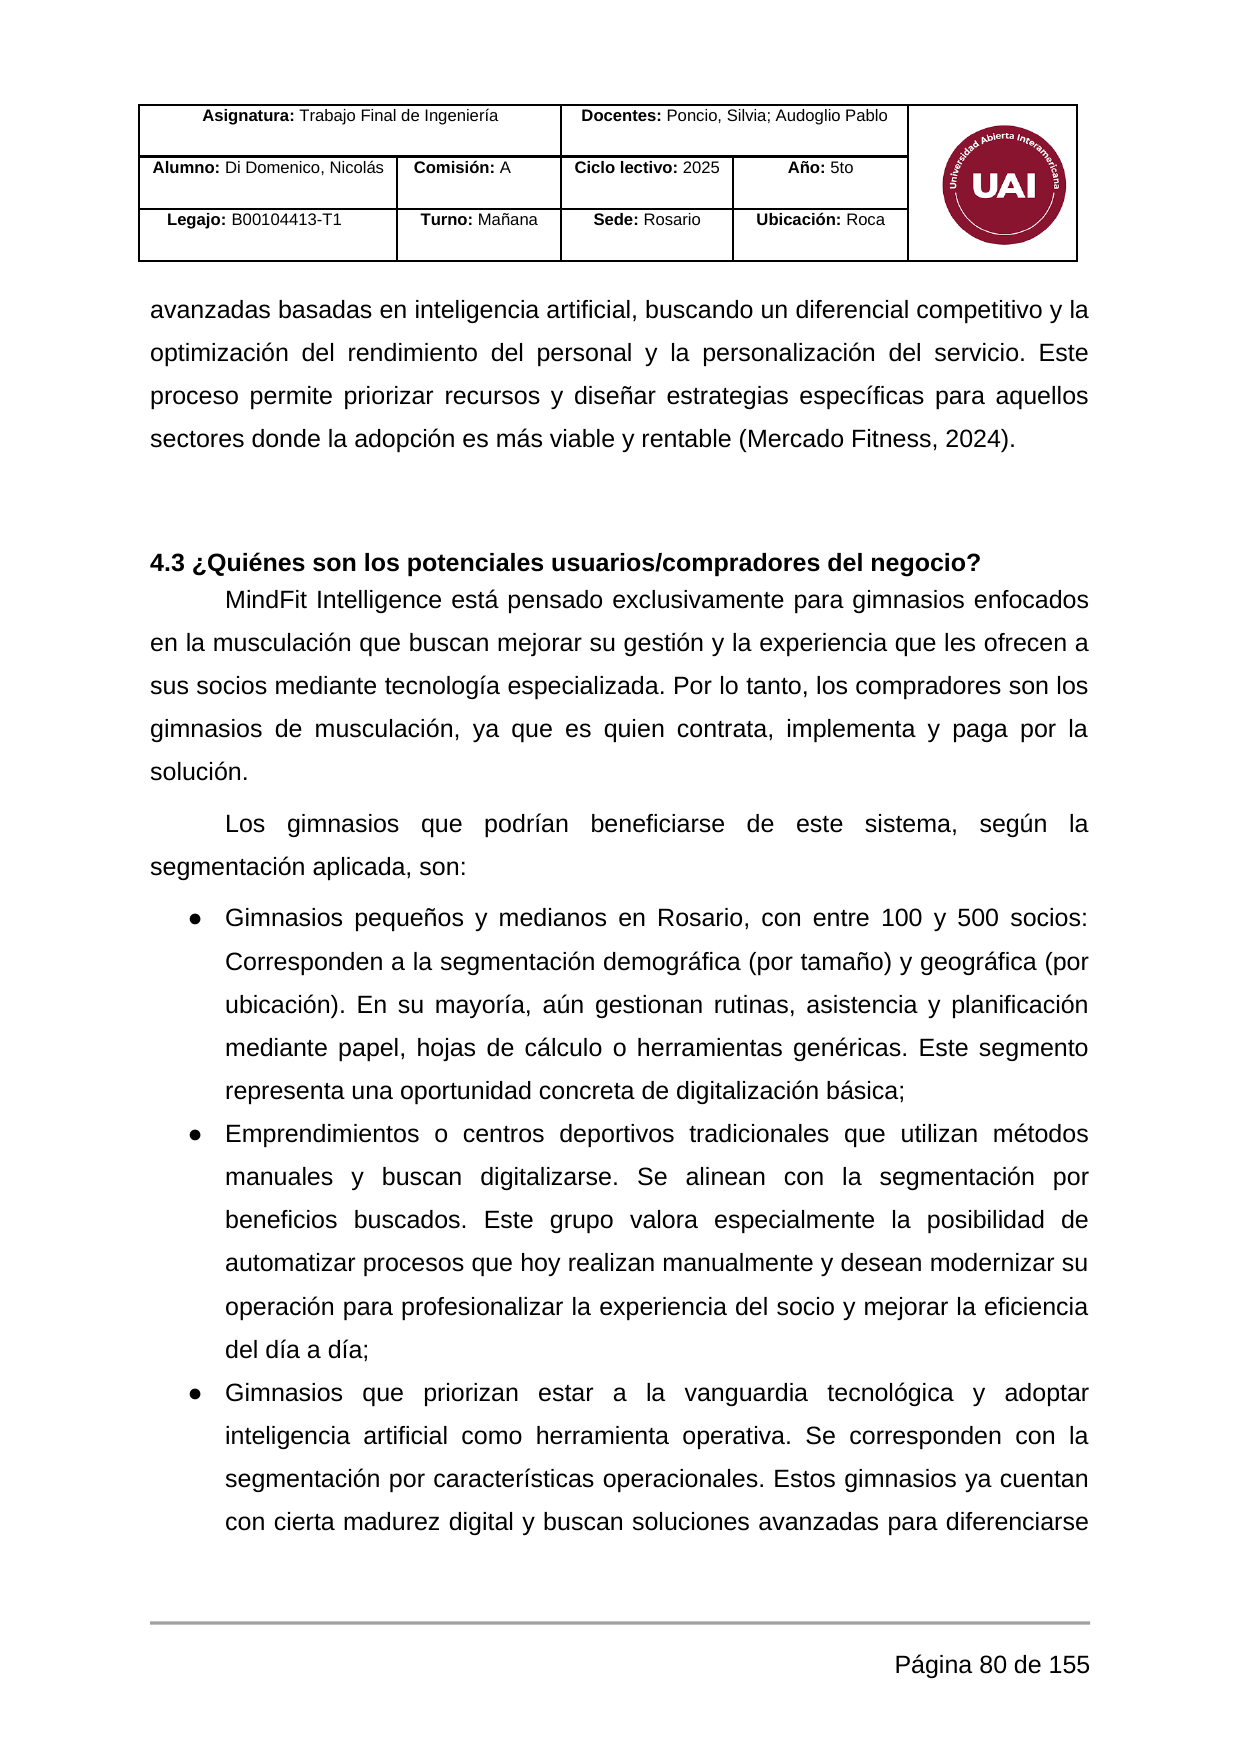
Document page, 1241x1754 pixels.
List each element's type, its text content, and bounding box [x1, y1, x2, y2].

list Emprendimientos o centros deportivos tradicionales que utilizan métodos manuales y buscan digitalizarse. Se alinean con la segmentación por beneficios buscados. Este grupo valora especialmente la posibilidad de automatizar procesos que hoy realizan manualmente y desean modernizar su operación para profesionalizar la experiencia del socio y mejorar la eficiencia del día a día; [187, 1119, 1090, 1363]
subtitle 4.3 ¿Quiénes son los potenciales usuarios/compradores del negocio? [150, 548, 1090, 577]
picture [939, 118, 1068, 150]
text MindFit Intelligence está pensado exclusivamente para gimnasios enfocados en la musculación que buscan mejorar su gestión y la experiencia que les ofrecen a sus socios mediante tecnología especializada. Por lo tanto, los compradores son los gimnasios de musculación, ya que es quien contrata, implementa y paga por la solución. [150, 585, 1090, 786]
text Los gimnasios que podrían beneficiarse de este sistema, según la segmentación aplicada, son: [150, 809, 1090, 881]
list Gimnasios pequeños y medianos en Rosario, con entre 100 y 500 socios: Corresponden a la segmentación demográfica (por tamaño) y geográfica (por ubicación). En su mayoría, aún gestionan rutinas, asistencia y planificación mediante papel, hojas de cálculo o herramientas genéricas. Este segmento representa una oportunidad concreta de digitalización básica; [187, 903, 1090, 1105]
